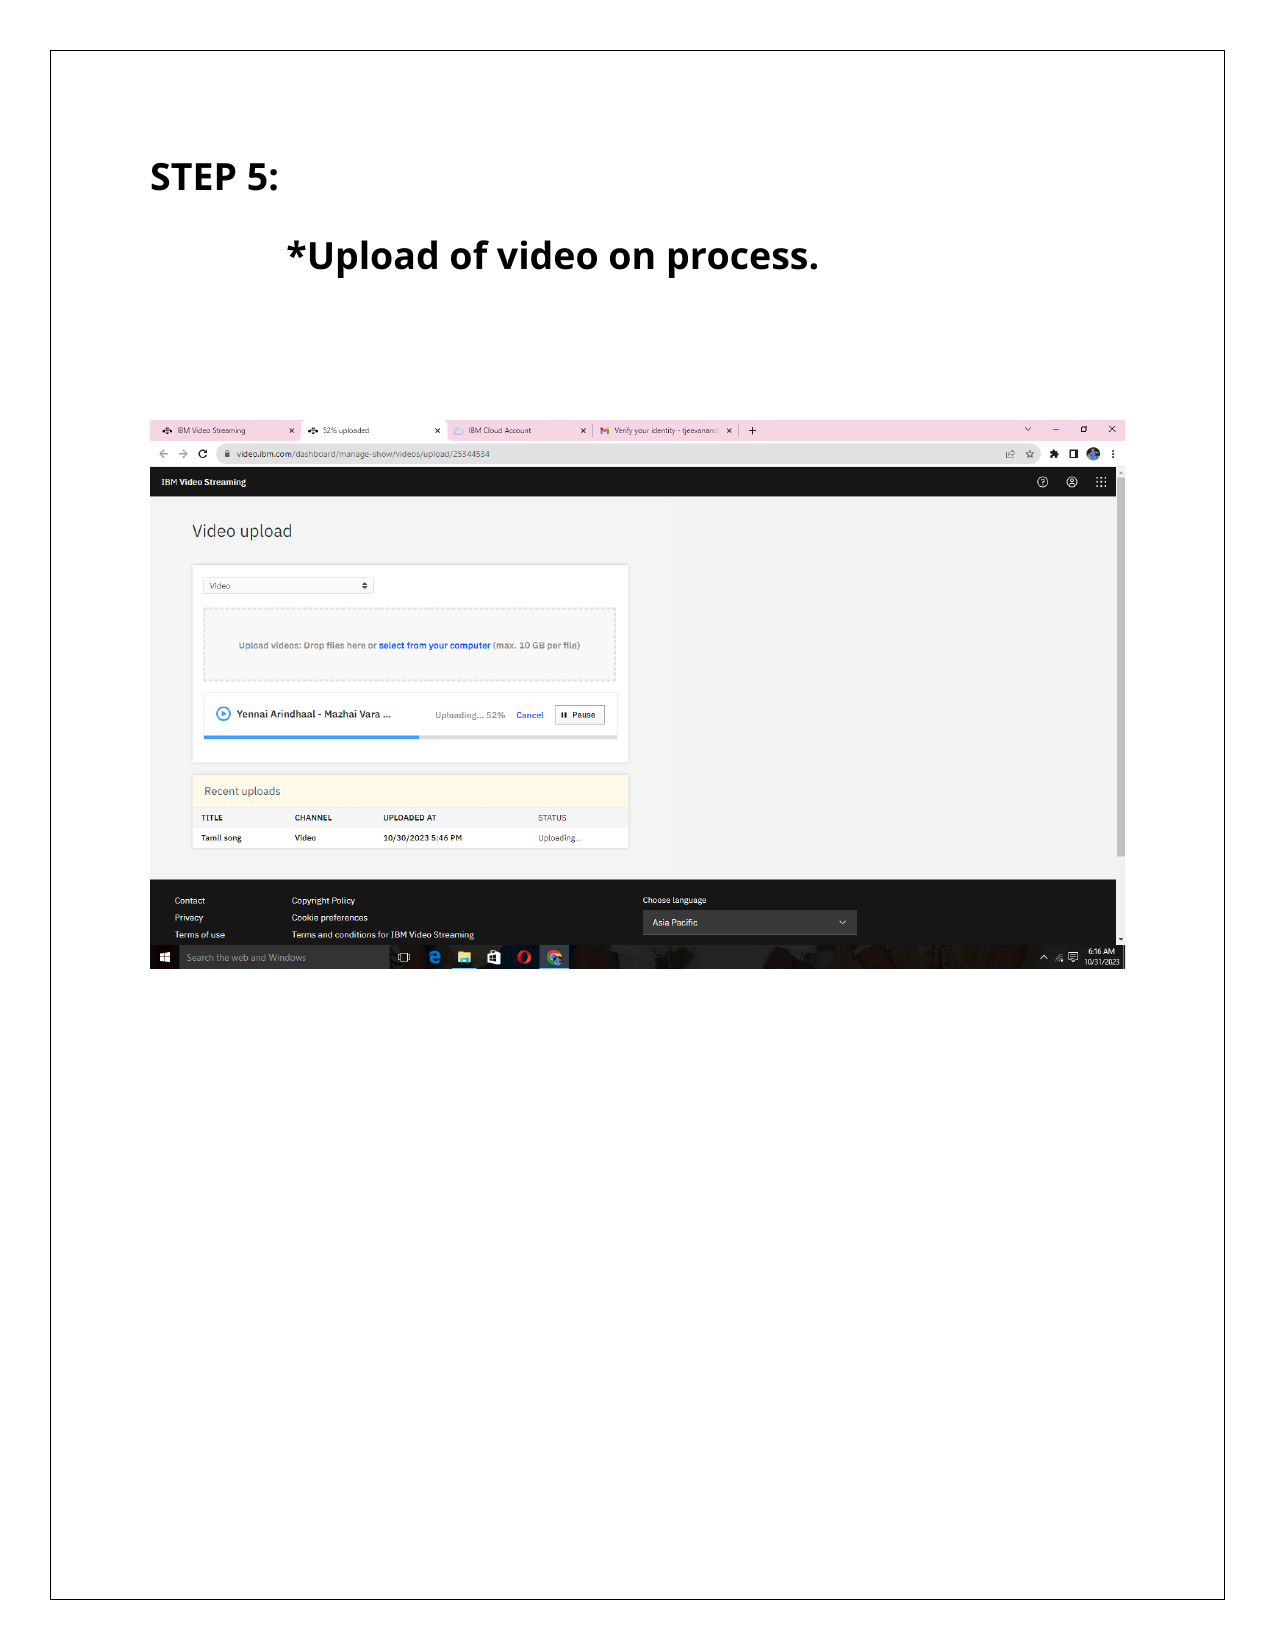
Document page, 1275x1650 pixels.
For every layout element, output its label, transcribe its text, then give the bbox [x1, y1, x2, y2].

picture [150, 420, 1125, 969]
text STEP 5: [150, 150, 1125, 201]
text *Upload of video on process. [150, 229, 1125, 281]
